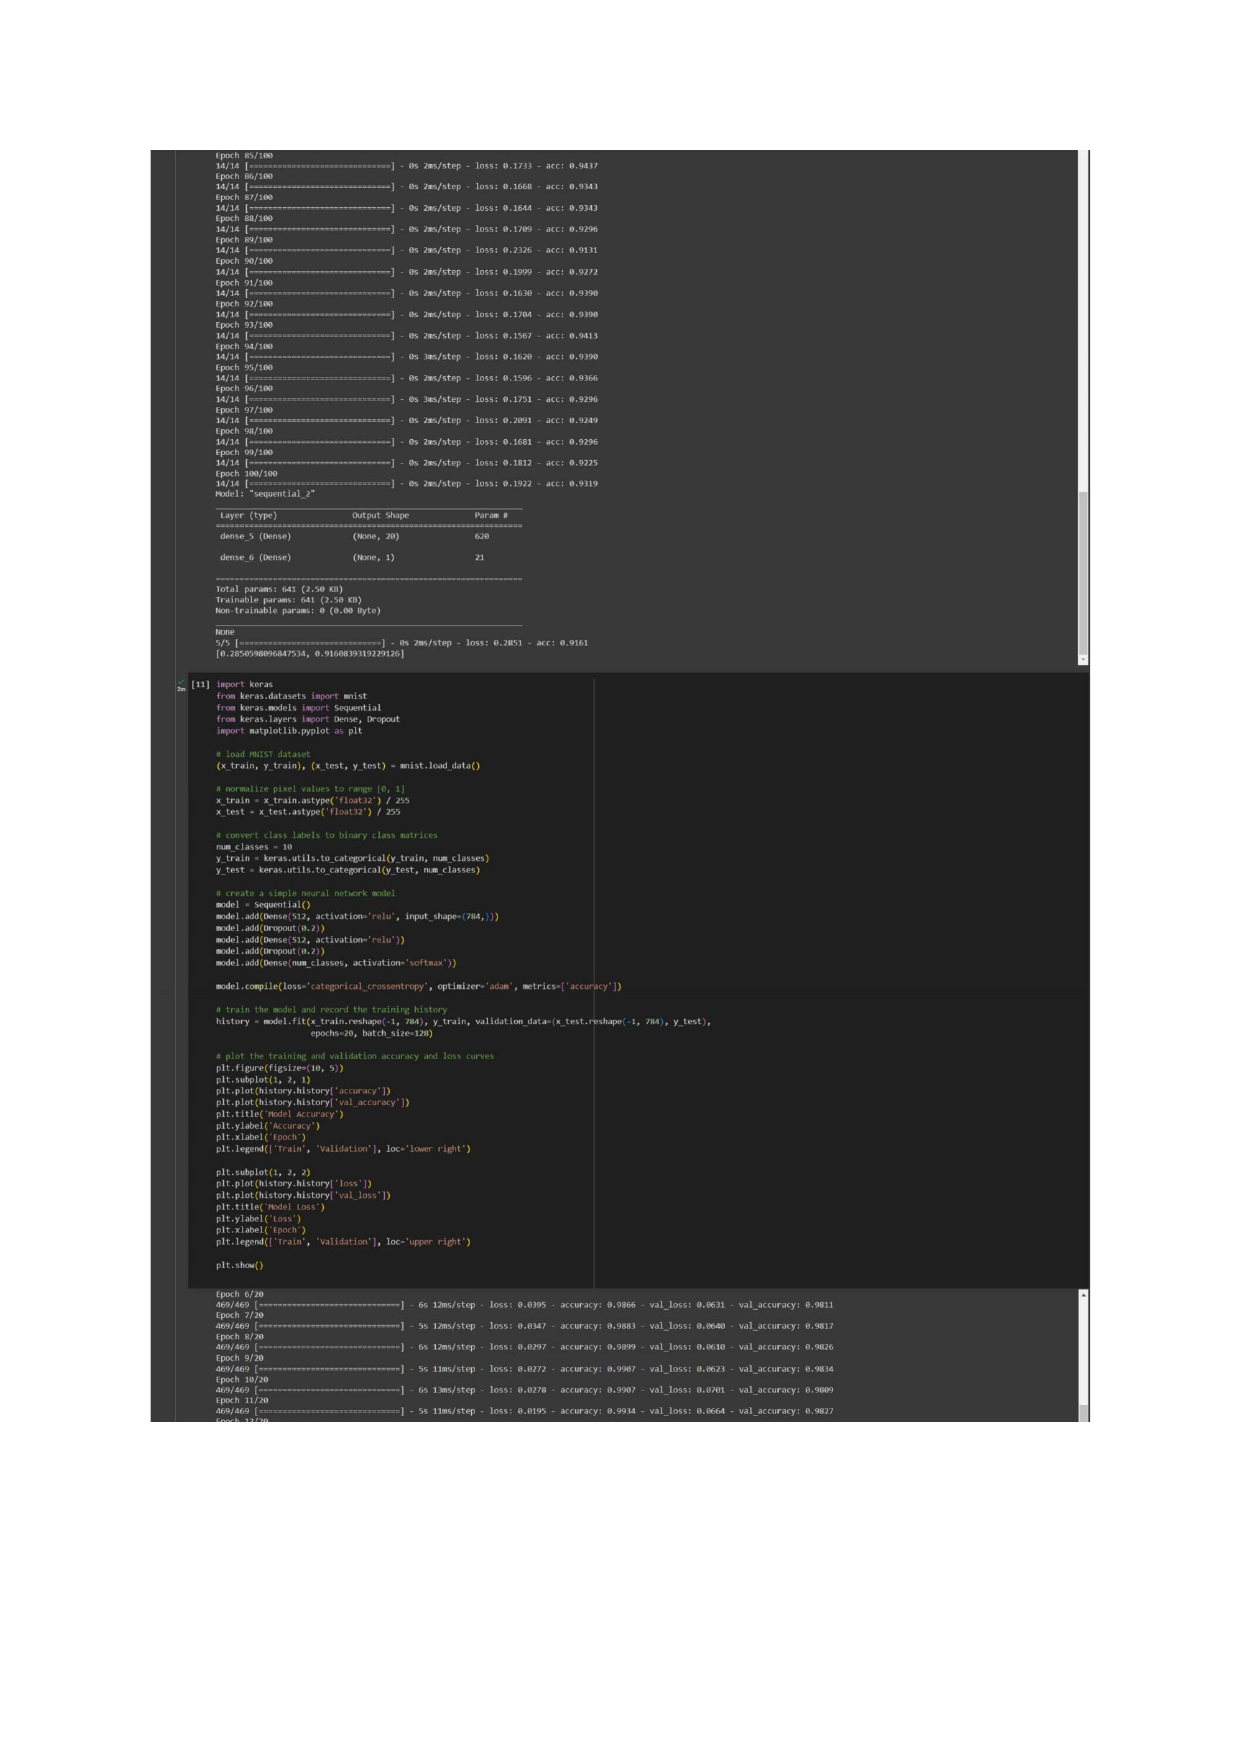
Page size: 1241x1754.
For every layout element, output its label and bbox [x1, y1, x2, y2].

picture [150, 150, 1091, 1422]
